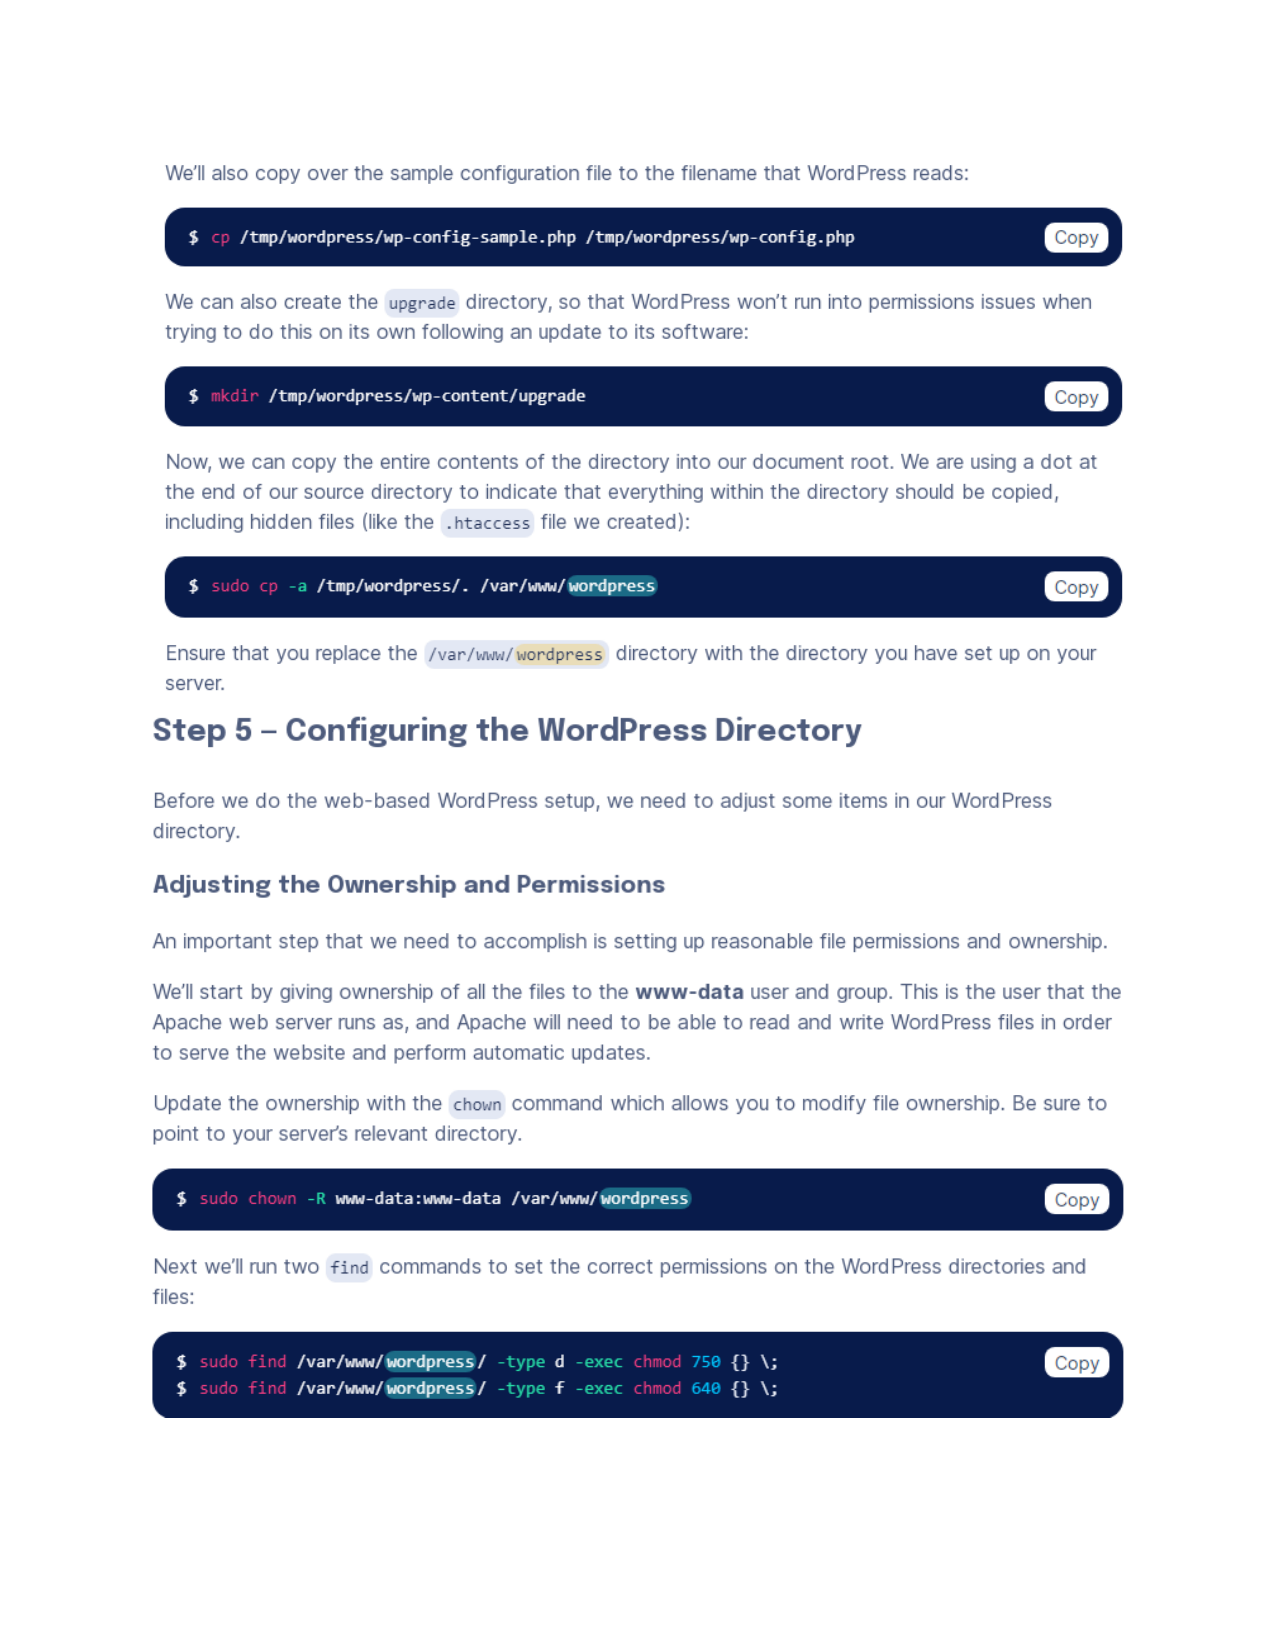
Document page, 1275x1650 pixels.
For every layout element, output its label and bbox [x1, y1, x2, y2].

picture [150, 150, 1125, 1418]
